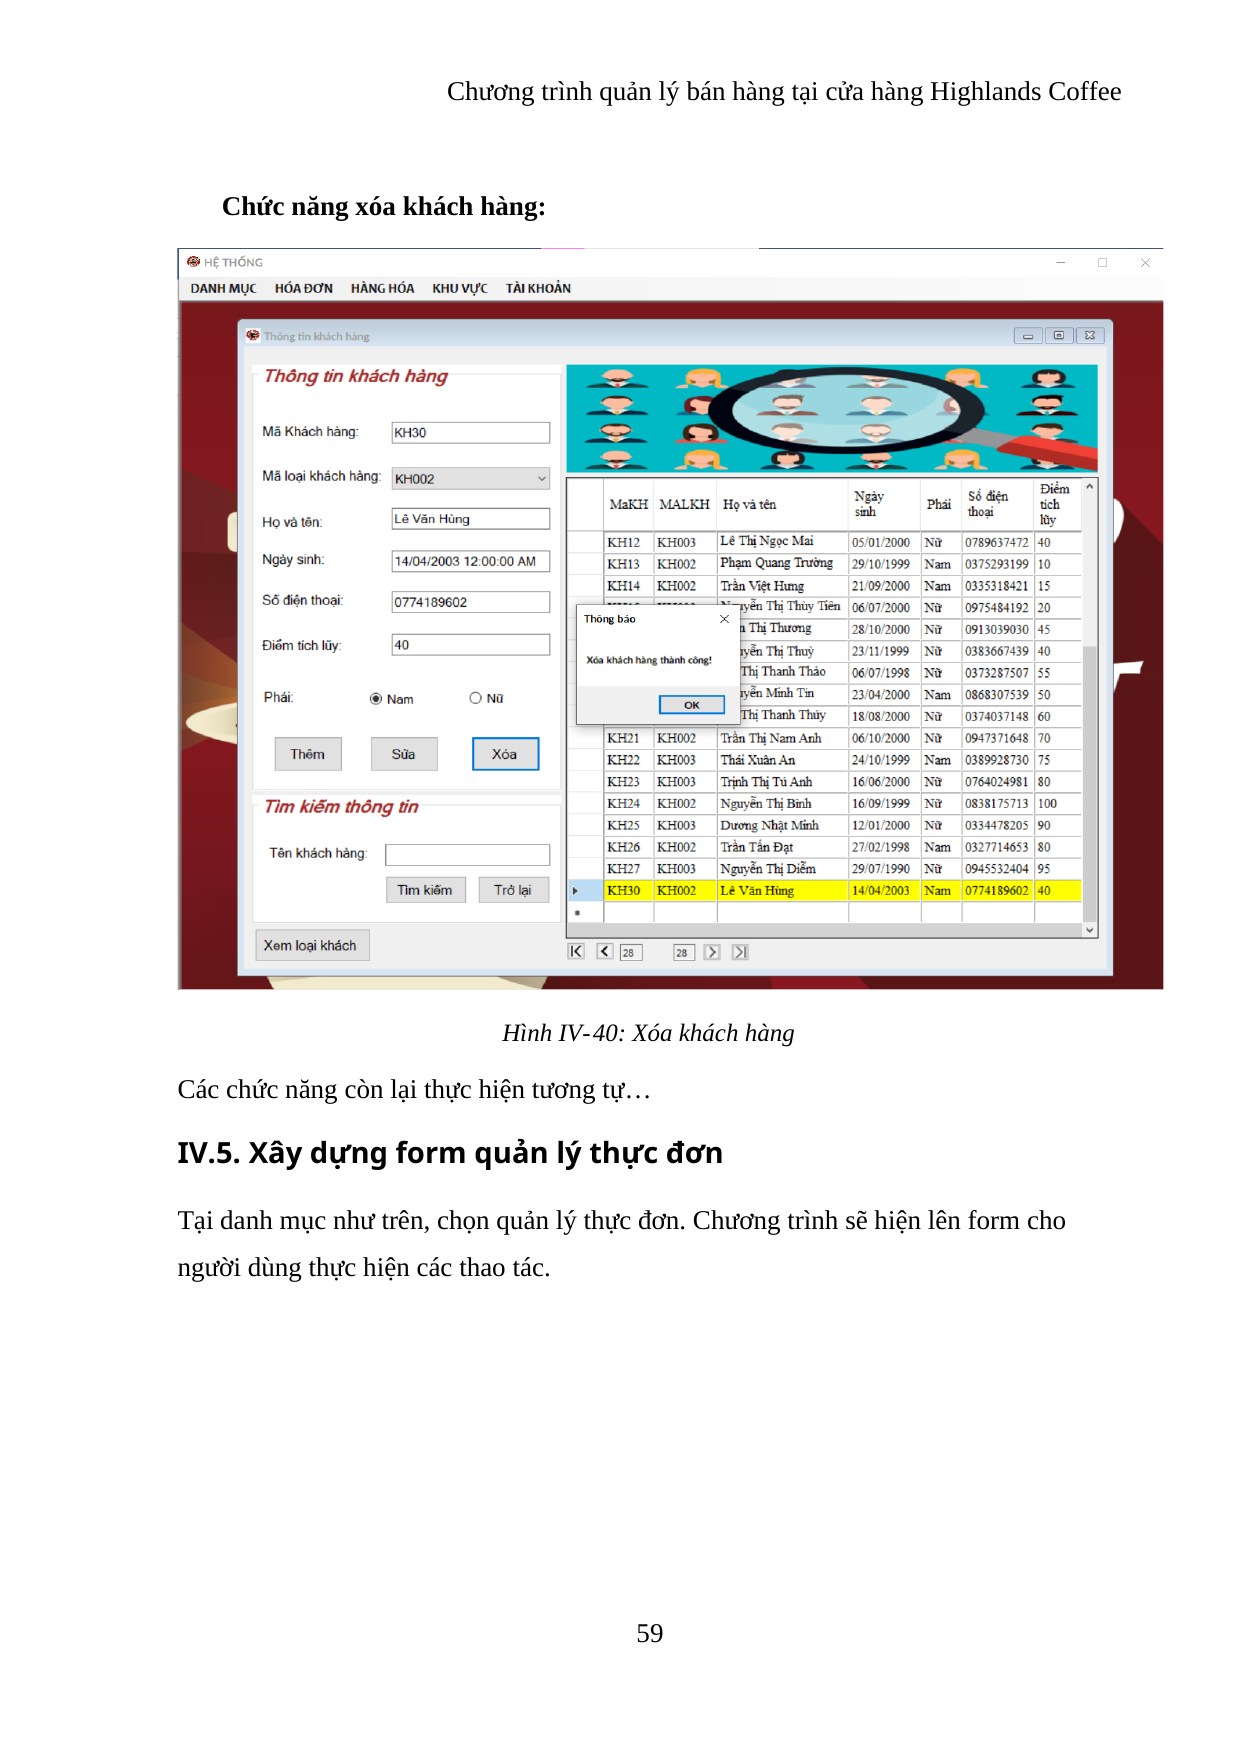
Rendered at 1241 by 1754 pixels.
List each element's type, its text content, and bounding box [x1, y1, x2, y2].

subtitle Xây dựng form quản lý thực đơn [177, 1132, 1122, 1172]
text Các chức năng còn lại thực hiện tương tự… [177, 1073, 1122, 1104]
picture [177, 248, 1164, 990]
text Chức năng xóa khách hàng: [177, 190, 1122, 221]
text Tại danh mục như trên, chọn quản lý thực đơn. Chương trình sẽ hiện lên form cho người dùng thực hiện các thao tác. [177, 1204, 1122, 1282]
